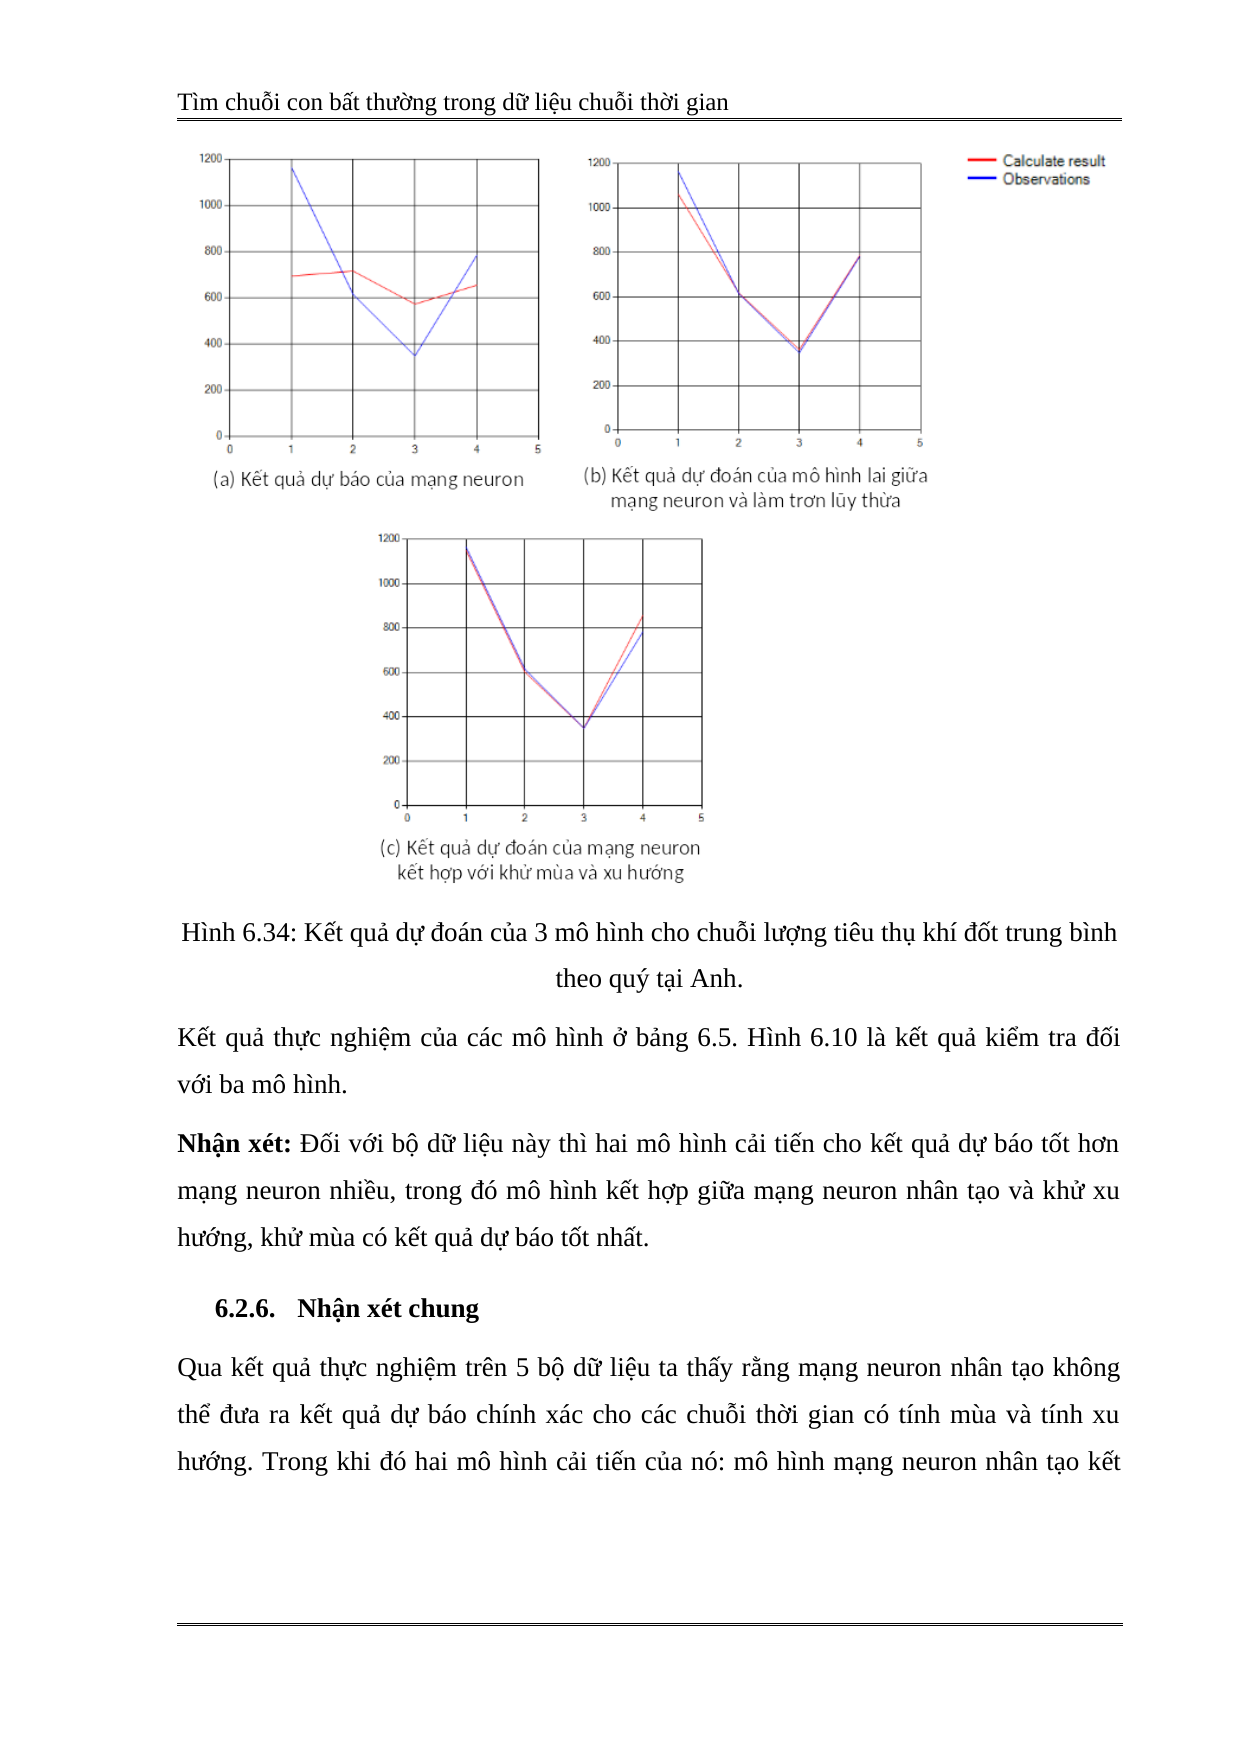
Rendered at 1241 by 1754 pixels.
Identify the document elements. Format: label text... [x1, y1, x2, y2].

text Nhận xét: Đối với bộ dữ liệu này thì hai mô hình cải tiến cho kết quả dự báo tốt hơn mạng neuron nhiều, trong đó mô hình kết hợp giữa mạng neuron nhân tạo và khử xu hướng, khử mùa có kết quả dự báo tốt nhất. [177, 1127, 1122, 1252]
text Kết quả thực nghiệm của các mô hình ở bảng 6.5. Hình 6.10 là kết quả kiểm tra đối với ba mô hình. [177, 1021, 1122, 1099]
subtitle Nhận xét chung [214, 1292, 1122, 1323]
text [177, 1351, 1122, 1476]
